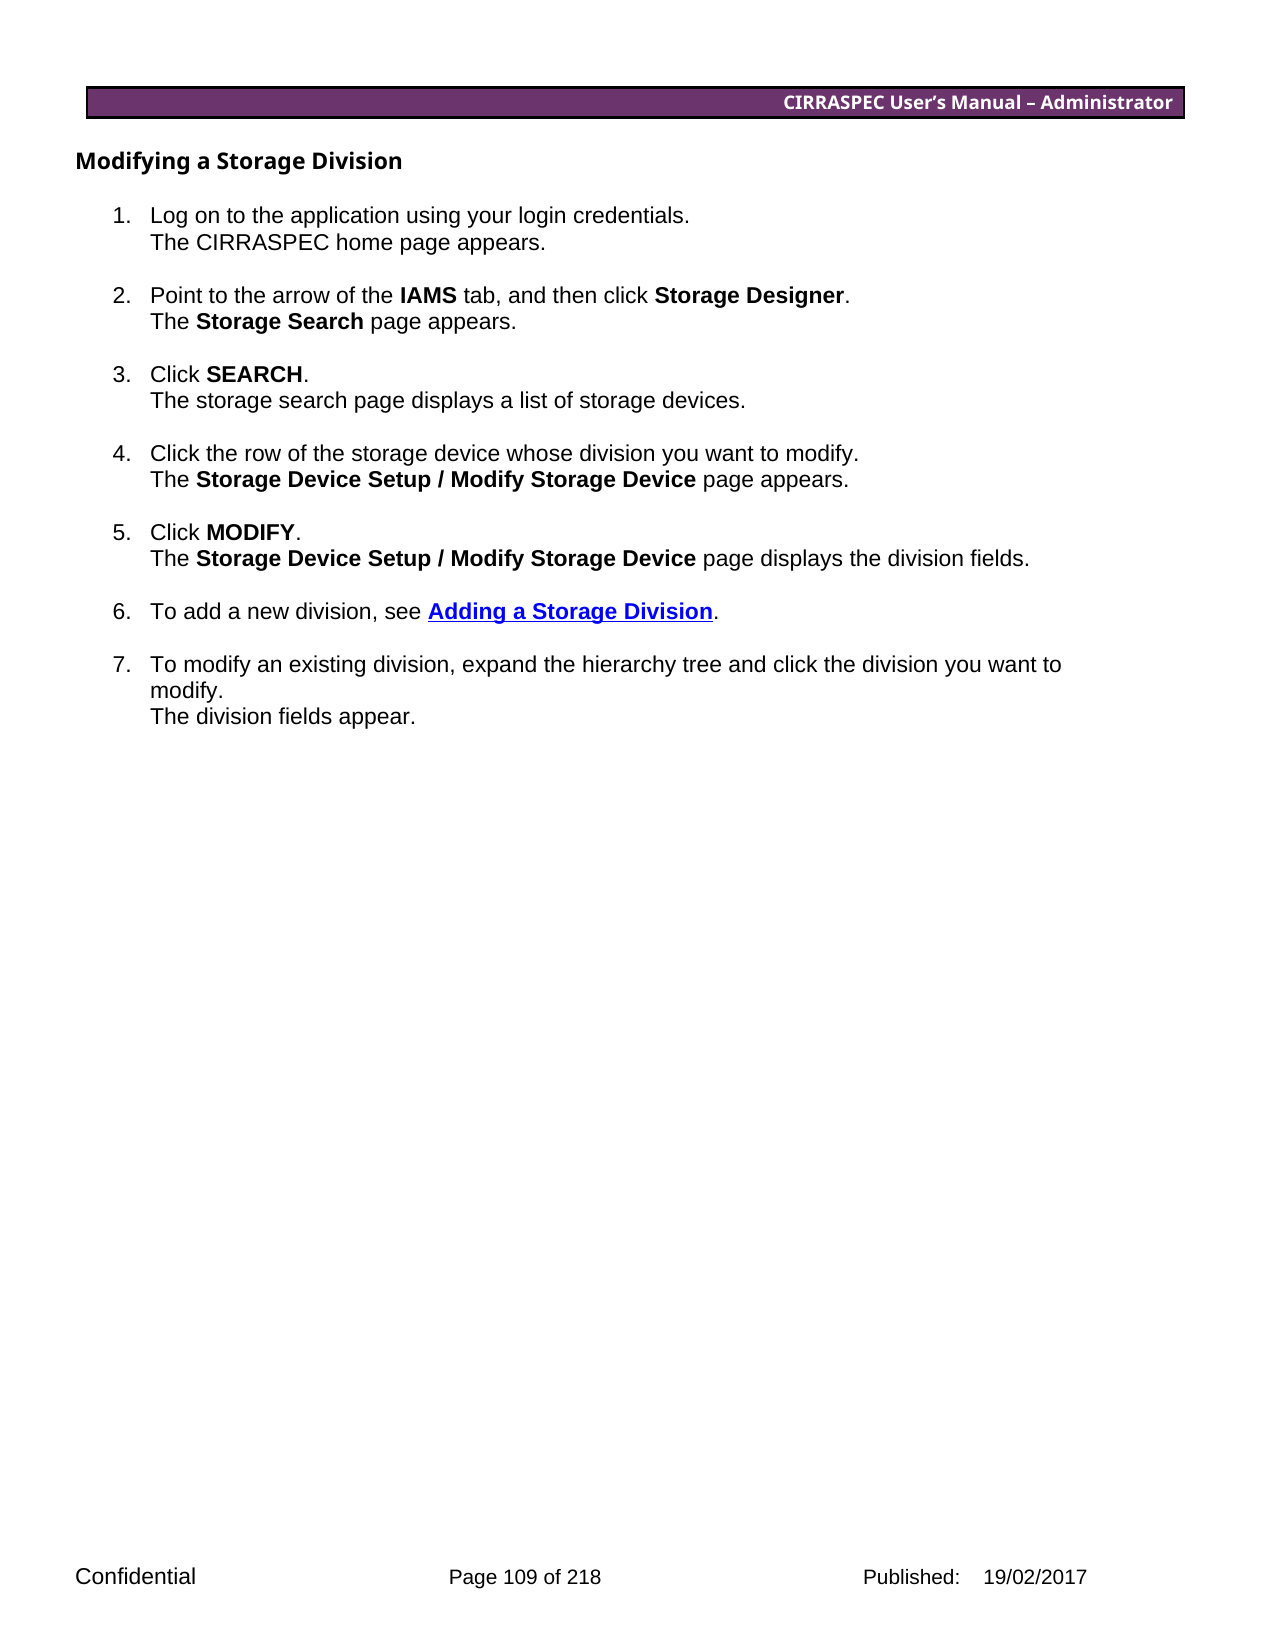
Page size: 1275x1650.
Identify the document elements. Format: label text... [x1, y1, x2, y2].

text The CIRRASPEC home page appears. [150, 229, 1124, 255]
text The Storage Device Setup / Modify Storage Device page appears. [150, 466, 1181, 492]
list Click MODIFY. [112, 519, 1181, 545]
text The storage search page displays a list of storage devices. [150, 387, 1181, 413]
subtitle Modifying a Storage Division [75, 145, 1181, 176]
text The division fields appear. [150, 703, 1106, 729]
list Point to the arrow of the IAMS tab, and then click Storage Designer. [112, 282, 1124, 308]
list Click SEARCH. [112, 361, 1181, 387]
text The Storage Device Setup / Modify Storage Device page displays the division fields. [150, 545, 1181, 598]
list Click the row of the storage device whose division you want to modify. [112, 440, 1181, 466]
list Log on to the application using your login credentials. [112, 202, 1124, 229]
list To modify an existing division, expand the hierarchy tree and click the division you want to modify. [112, 651, 1106, 703]
text The Storage Search page appears. [75, 308, 1143, 334]
list To add a new division, see Adding a Storage Division. [112, 598, 1106, 624]
